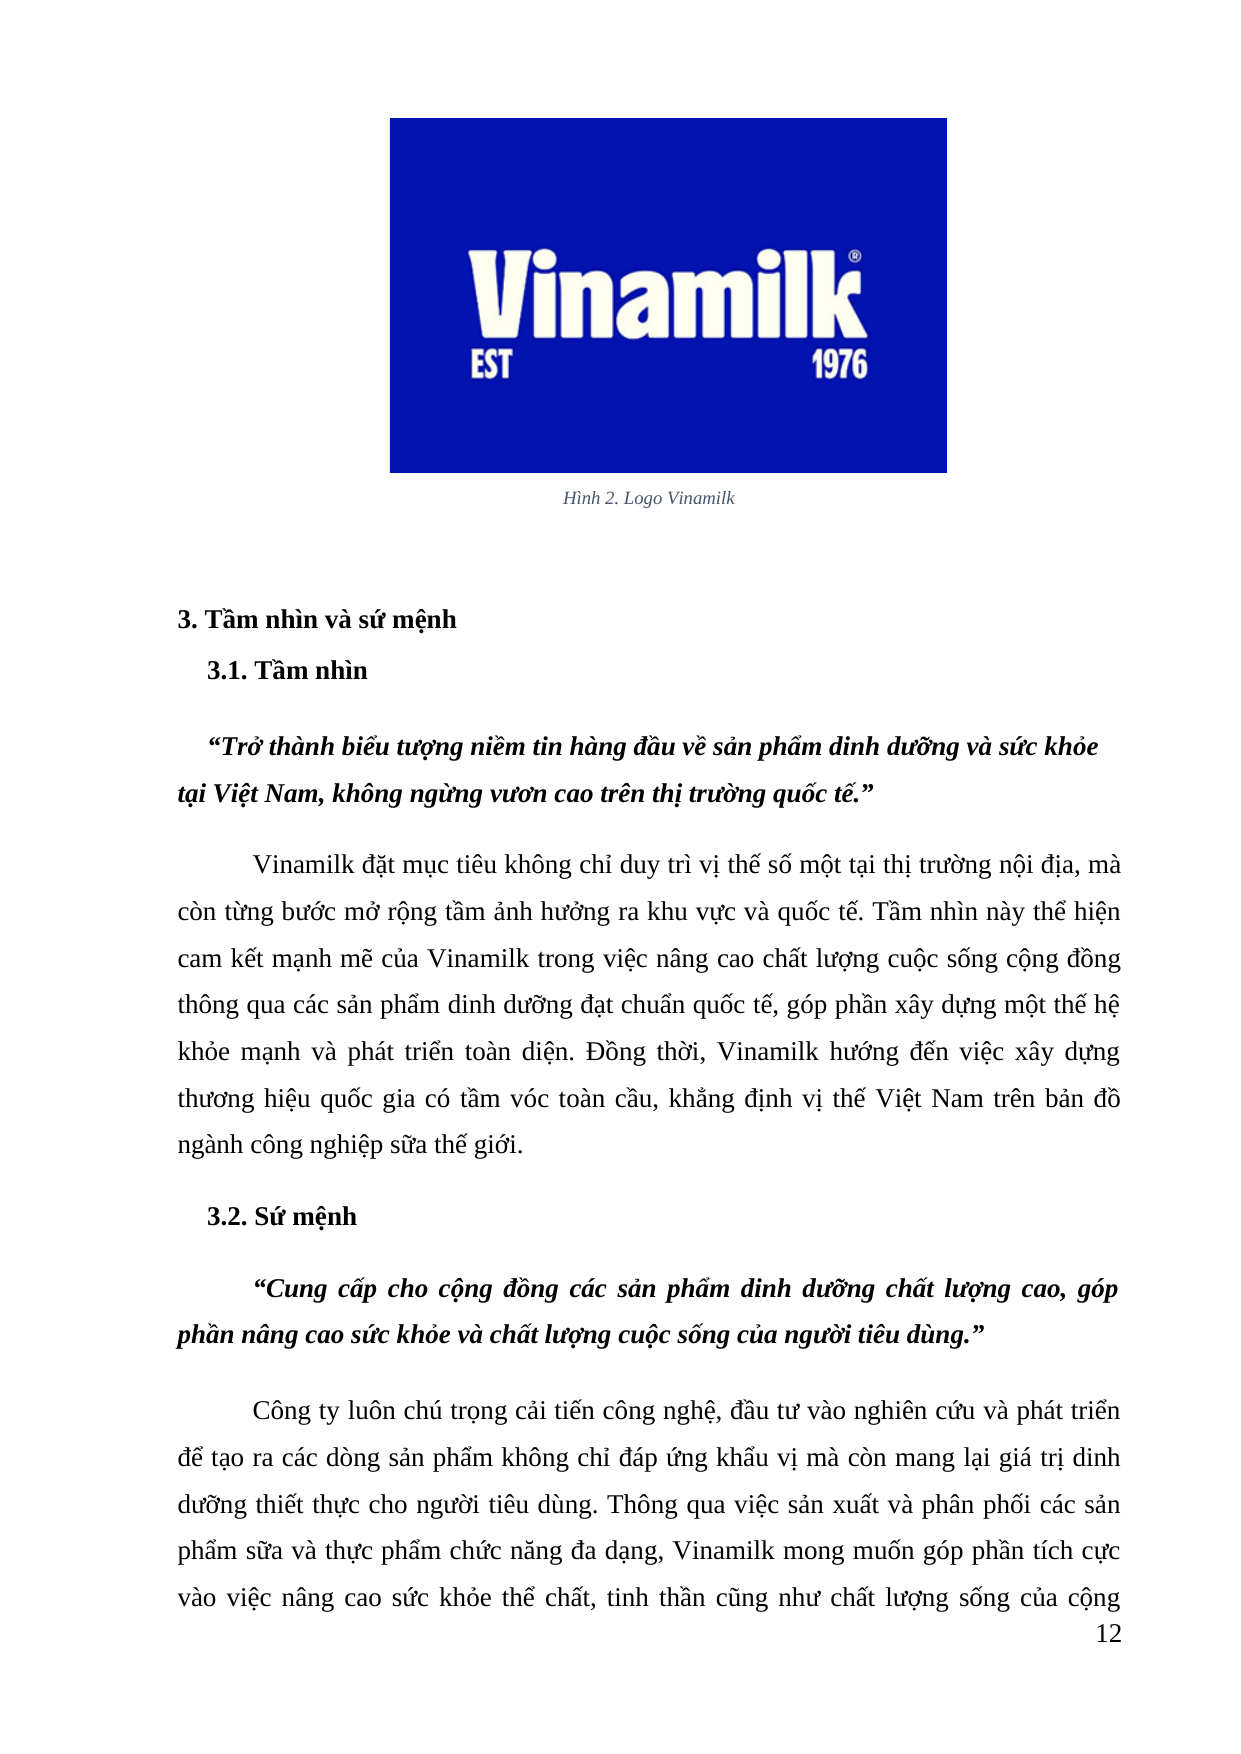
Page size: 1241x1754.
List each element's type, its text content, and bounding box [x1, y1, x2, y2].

text “Trở thành biểu tượng niềm tin hàng đầu về sản phẩm dinh dưỡng và sức khỏe tại Việt Nam, không ngừng vươn cao trên thị trường quốc tế.” [177, 730, 1122, 808]
subtitle Sứ mệnh [177, 1200, 1122, 1231]
picture [389, 118, 947, 473]
subtitle Tầm nhìn [177, 654, 1122, 686]
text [177, 1394, 1122, 1612]
text Vinamilk đặt mục tiêu không chỉ duy trì vị thế số một tại thị trường nội địa, mà còn từng bước mở rộng tầm ảnh hưởng ra khu vực và quốc tế. Tầm nhìn này thể hiện cam kết mạnh mẽ của Vinamilk trong việc nâng cao chất lượng cuộc sống cộng đồng thông qua các sản phẩm dinh dưỡng đạt chuẩn quốc tế, góp phần xây dựng một thế hệ khỏe mạnh và phát triển toàn diện. Đồng thời, Vinamilk hướng đến việc xây dựng thương hiệu quốc gia có tầm vóc toàn cầu, khẳng định vị thế Việt Nam trên bản đồ ngành công nghiệp sữa thế giới. [177, 848, 1122, 1160]
text Hình 2. Logo Vinamilk [177, 487, 1122, 509]
subtitle Tầm nhìn và sứ mệnh [177, 603, 1122, 635]
text “Cung cấp cho cộng đồng các sản phẩm dinh dưỡng chất lượng cao, góp phần nâng cao sức khỏe và chất lượng cuộc sống của người tiêu dùng.” [177, 1272, 1122, 1350]
